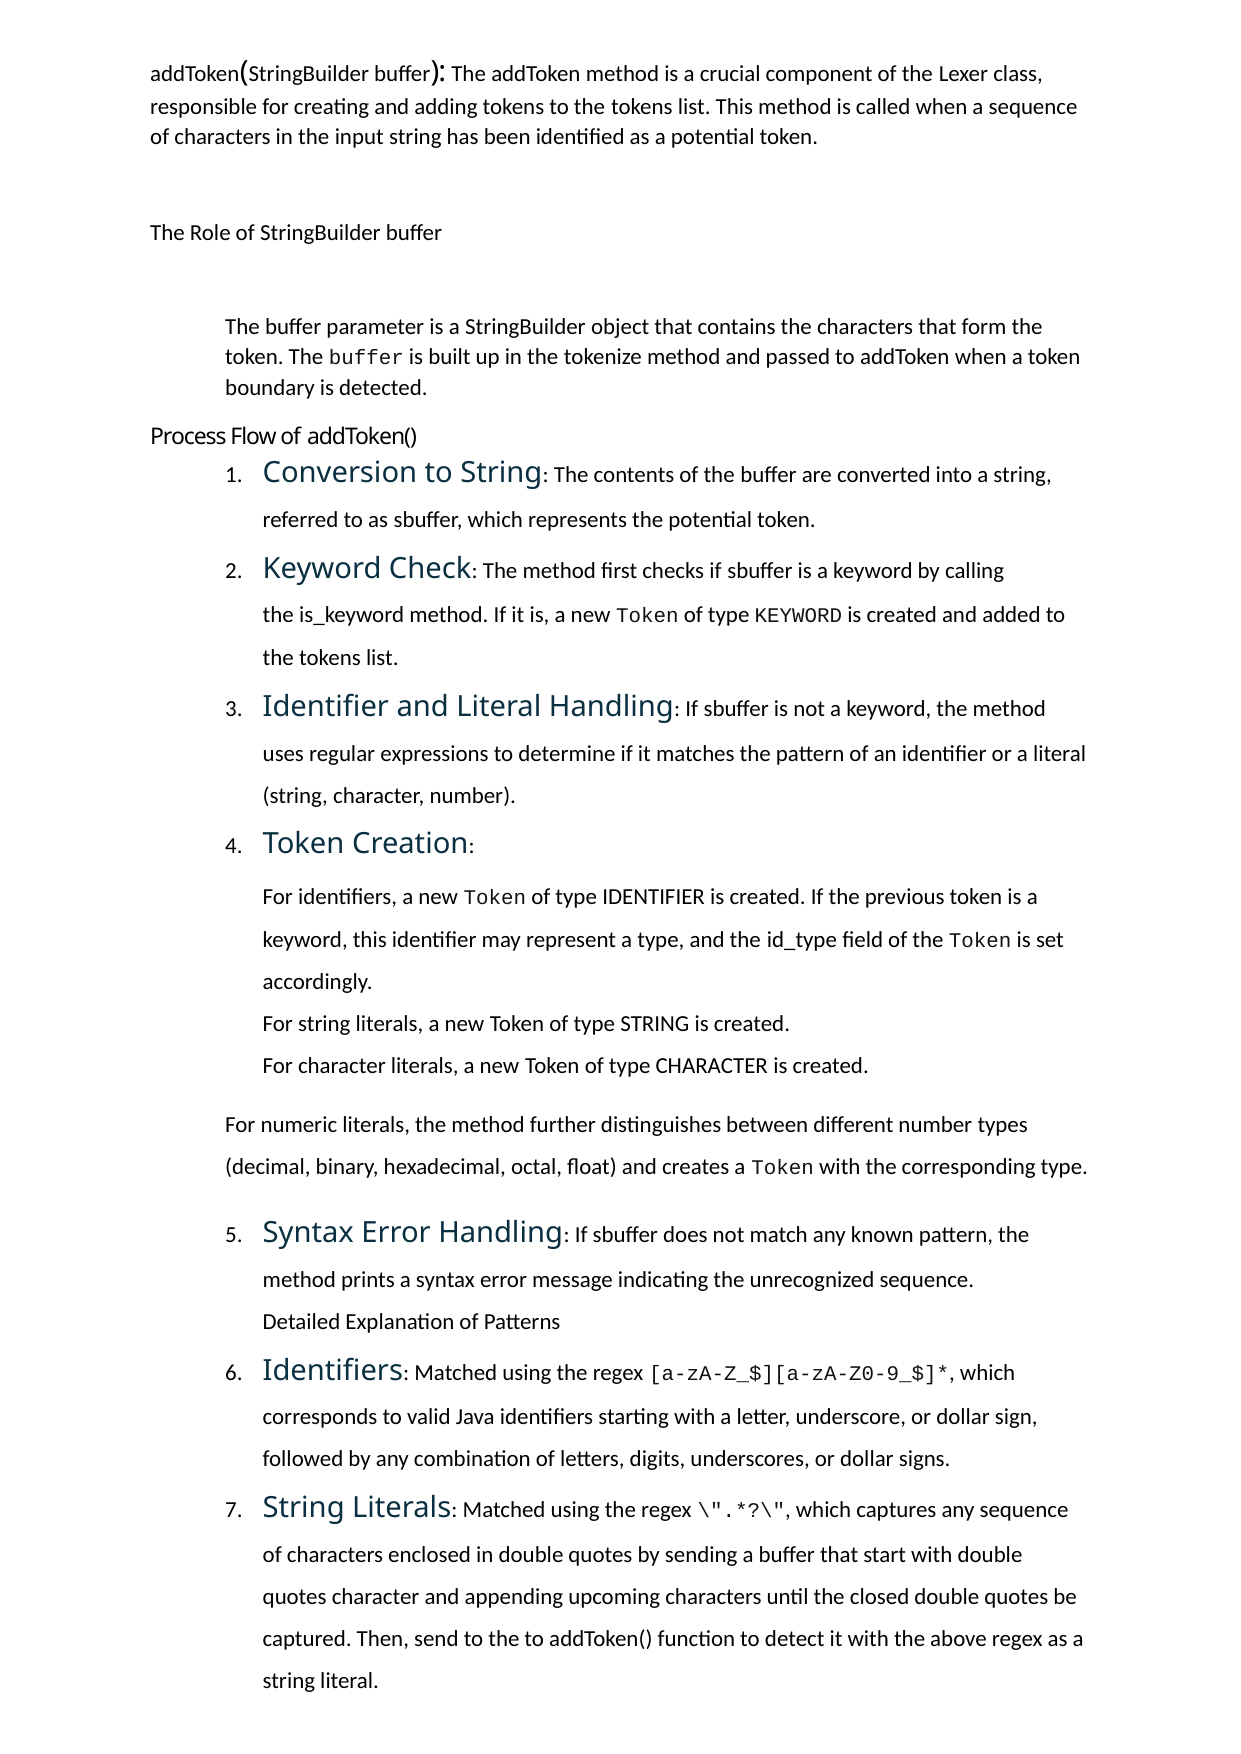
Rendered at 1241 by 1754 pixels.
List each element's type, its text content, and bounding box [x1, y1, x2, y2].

list Token Creation: [225, 823, 1090, 862]
title Process Flow of addToken() [150, 420, 1090, 451]
list Detailed Explanation of Patterns [262, 1307, 1090, 1335]
text The Role of StringBuilder buffer [150, 218, 1090, 247]
text The buffer parameter is a StringBuilder object that contains the characters that form the token. The buffer is built up in the tokenize method and passed to addToken when a token boundary is detected. [225, 312, 1090, 401]
list Identifier and Literal Handling: If sbuffer is not a keyword, the method uses regular expressions to determine if it matches the pattern of an identifier or a literal (string, character, number). [225, 685, 1090, 809]
text addToken(StringBuilder buffer): The addToken method is a crucial component of the Lexer class, responsible for creating and adding tokens to the tokens list. This method is called when a sequence of characters in the input string has been identified as a potential token. [150, 50, 1090, 150]
list String Literals: Matched using the regex \".*?\", which captures any sequence of characters enclosed in double quotes by sending a buffer that start with double quotes character and appending upcoming characters until the closed double quotes be captured. Then, send to the to addToken() function to detect it with the above regex as a string literal. [225, 1486, 1090, 1694]
list Identifiers: Matched using the regex [a-zA-Z_$][a-zA-Z0-9_$]*, which corresponds to valid Java identifiers starting with a letter, underscore, or dollar sign, followed by any combination of letters, digits, underscores, or dollar signs. [225, 1349, 1090, 1472]
list For string literals, a new Token of type STRING is created. [262, 1009, 1090, 1037]
list Conversion to String: The contents of the buffer are converted into a string, referred to as sbuffer, which represents the potential token. [225, 451, 1090, 533]
list For character literals, a new Token of type CHARACTER is created. [262, 1051, 1090, 1079]
list For identifiers, a new Token of type IDENTIFIER is created. If the previous token is a keyword, this identifier may represent a type, and the id_type field of the Token is set accordingly. [262, 882, 1090, 995]
list Keyword Check: The method first checks if sbuffer is a keyword by calling the is_keyword method. If it is, a new Token of type KEYWORD is created and added to the tokens list. [225, 547, 1090, 671]
text For numeric literals, the method further distinguishes between different number types (decimal, binary, hexadecimal, octal, float) and creates a Token with the corresponding type. [225, 1110, 1090, 1180]
list Syntax Error Handling: If sbuffer does not match any known pattern, the method prints a syntax error message indicating the unrecognized sequence. [225, 1211, 1090, 1293]
